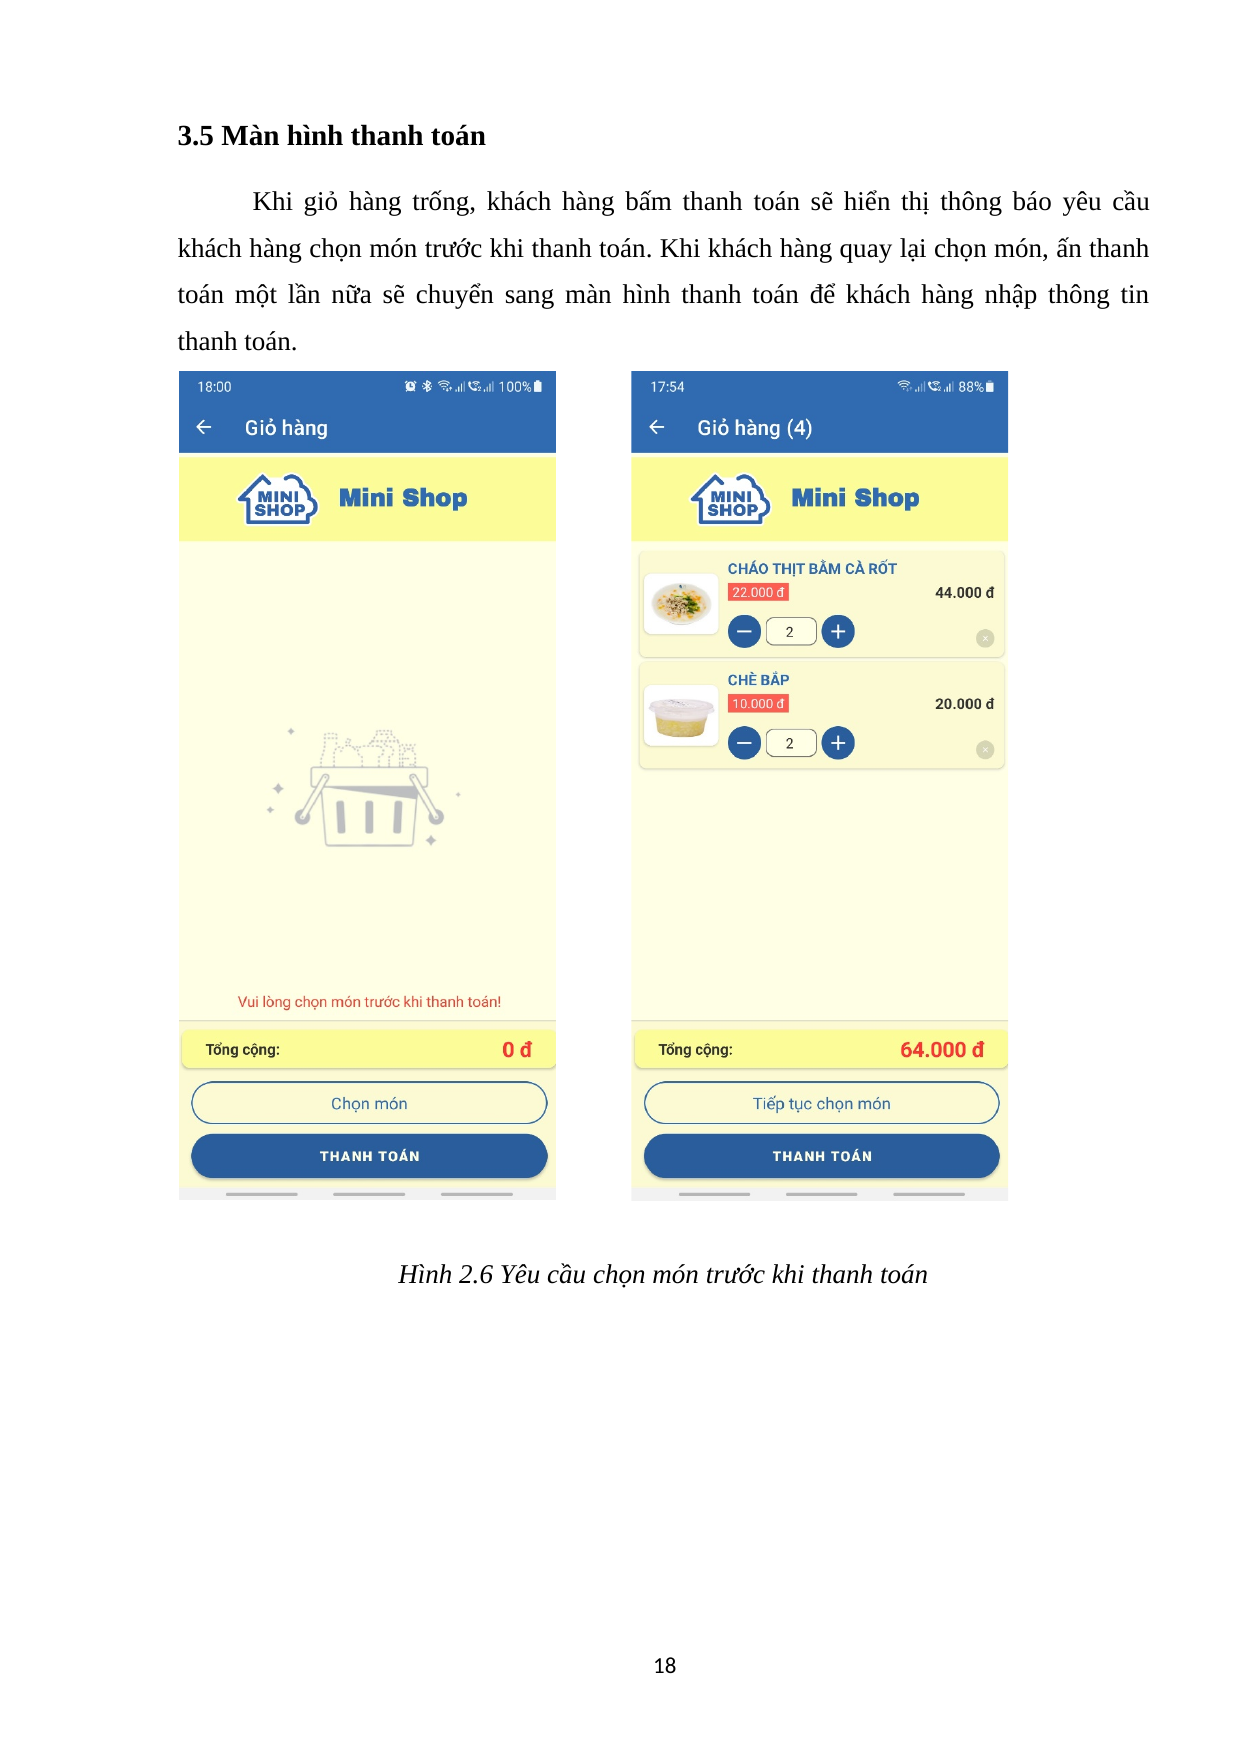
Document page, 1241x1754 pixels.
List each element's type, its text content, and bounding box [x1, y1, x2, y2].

text Hình 2.6 Yêu cầu chọn món trước khi thanh toán [177, 1258, 1152, 1289]
text 3.5 Màn hình thanh toán [177, 118, 1152, 152]
picture [630, 371, 1009, 1196]
picture [177, 371, 556, 1196]
text Khi giỏ hàng trống, khách hàng bấm thanh toán sẽ hiển thị thông báo yêu cầu khách hàng chọn món trước khi thanh toán. Khi khách hàng quay lại chọn món, ấn thanh toán một lần nữa sẽ chuyển sang màn hình thanh toán để khách hàng nhập thông tin thanh toán. [177, 185, 1152, 356]
